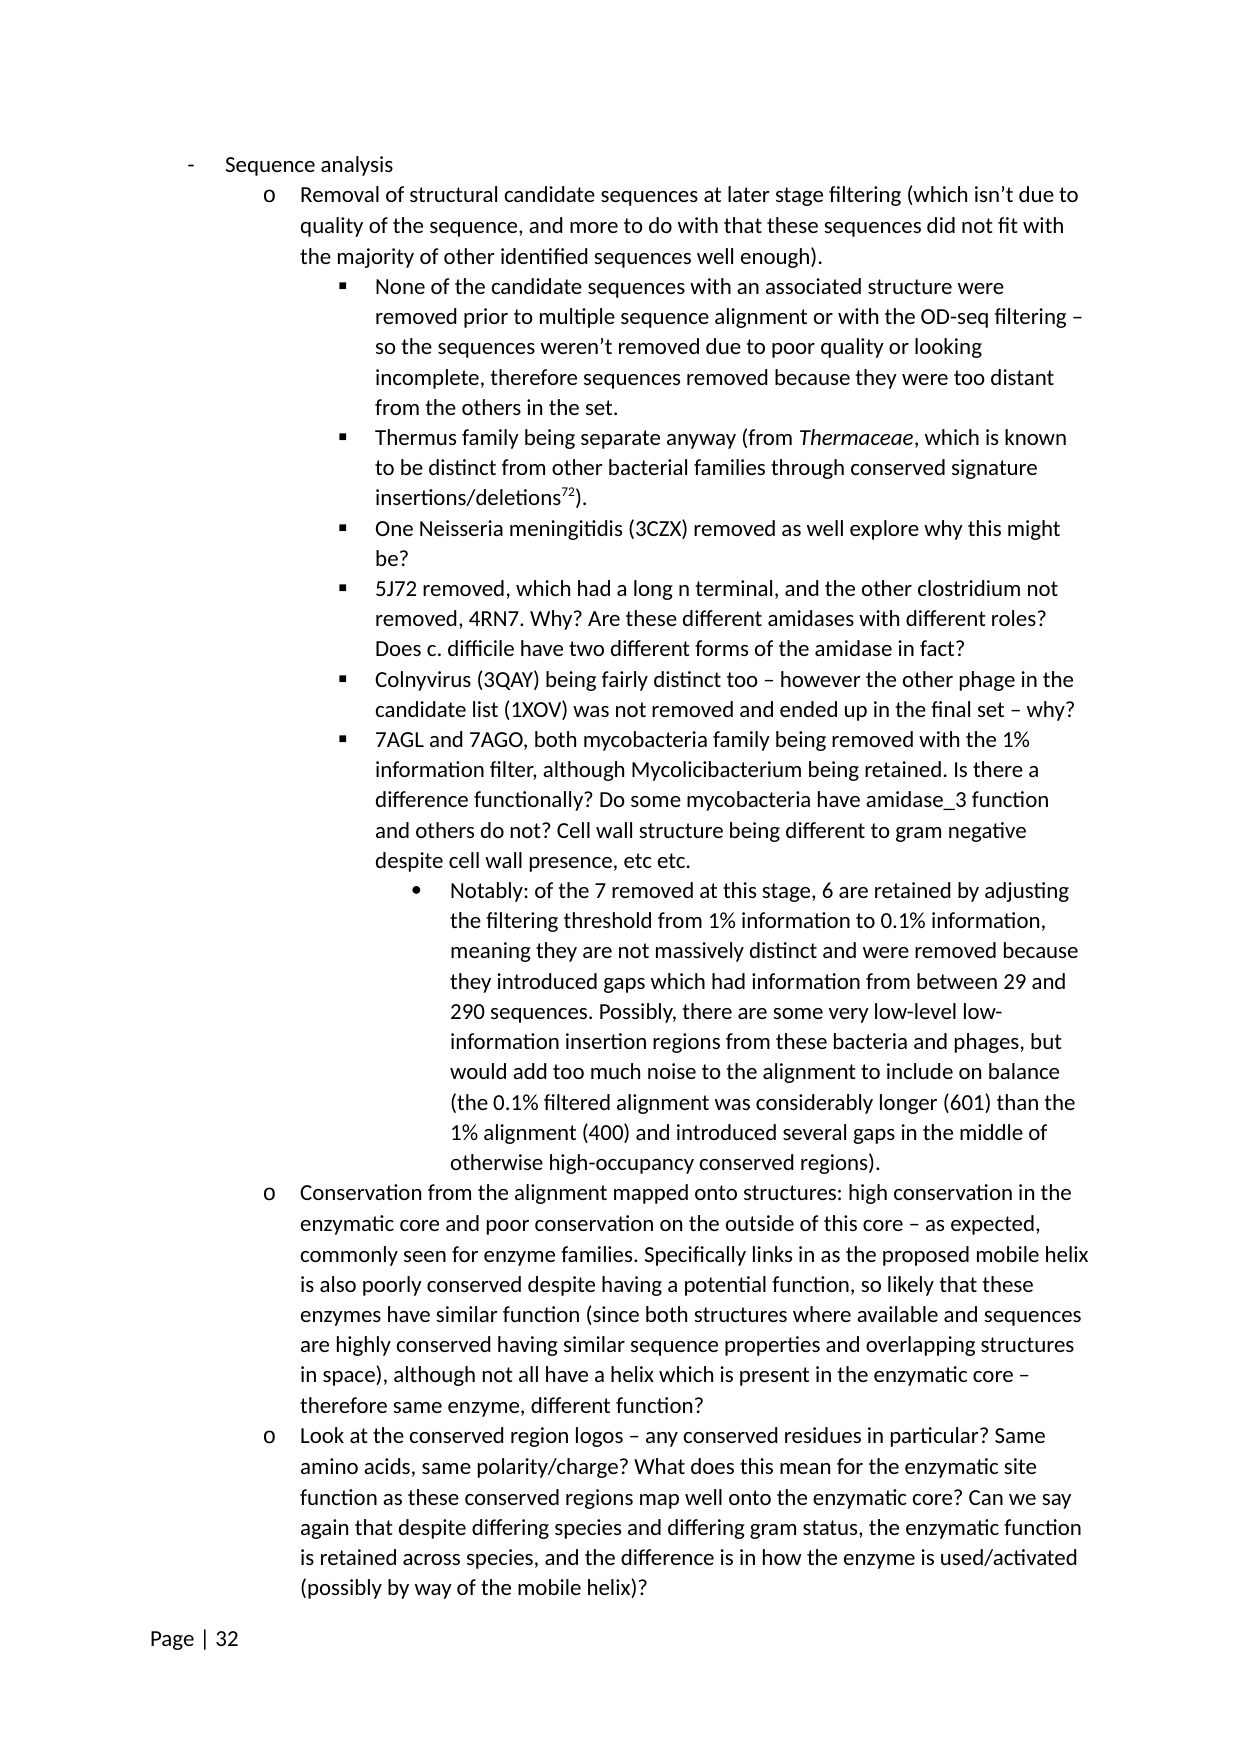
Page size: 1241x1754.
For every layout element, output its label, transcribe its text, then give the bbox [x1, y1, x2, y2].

list Sequence analysis [187, 150, 1090, 178]
list None of the candidate sequences with an associated structure were removed prior to multiple sequence alignment or with the OD-seq filtering – so the sequences weren’t removed due to poor quality or looking incomplete, therefore sequences removed because they were too distant from the others in the set. [337, 272, 1090, 421]
list Notably: of the 7 removed at this stage, 6 are retained by adjusting the filtering threshold from 1% information to 0.1% information, meaning they are not massively distinct and were removed because they introduced gaps which had information from between 29 and 290 sequences. Possibly, there are some very low-level low-information insertion regions from these bacteria and phages, but would add too much noise to the alignment to include on balance (the 0.1% filtered alignment was considerably longer (601) than the 1% alignment (400) and introduced several gaps in the middle of otherwise high-occupancy conserved regions). [412, 876, 1090, 1176]
list Removal of structural candidate sequences at later stage filtering (which isn’t due to quality of the sequence, and more to do with that these sequences did not fit with the majority of other identified sequences well enough). [262, 180, 1090, 270]
list Conservation from the alignment mapped onto structures: high conservation in the enzymatic core and poor conservation on the outside of this core – as expected, commonly seen for enzyme families. Specifically links in as the proposed mobile helix is also poorly conserved despite having a potential function, so likely that these enzymes have similar function (since both structures where available and sequences are highly conserved having similar sequence properties and overlapping structures in space), although not all have a helix which is present in the enzymatic core – therefore same enzyme, different function? [262, 1178, 1090, 1419]
list Thermus family being separate anyway (from Thermaceae, which is known to be distinct from other bacterial families through conserved signature insertions/deletions72). [337, 423, 1090, 511]
list Look at the conserved region logos – any conserved residues in particular? Same amino acids, same polarity/charge? What does this mean for the enzymatic site function as these conserved regions map well onto the enzymatic core? Can we say again that despite differing species and differing gram status, the enzymatic function is retained across species, and the difference is in how the enzyme is used/activated (possibly by way of the mobile helix)? [262, 1421, 1090, 1601]
list 7AGL and 7AGO, both mycobacteria family being removed with the 1% information filter, although Mycolicibacterium being retained. Is there a difference functionally? Do some mycobacteria have amidase_3 function and others do not? Cell wall structure being different to gram negative despite cell wall presence, etc etc. [337, 725, 1090, 874]
list 5J72 removed, which had a long n terminal, and the other clostridium not removed, 4RN7. Why? Are these different amidases with different roles? Does c. difficile have two different forms of the amidase in fact? [337, 574, 1090, 662]
list Colnyvirus (3QAY) being fairly distinct too – however the other phage in the candidate list (1XOV) was not removed and ended up in the final set – why? [337, 665, 1090, 723]
list One Neisseria meningitidis (3CZX) removed as well explore why this might be? [337, 514, 1090, 572]
